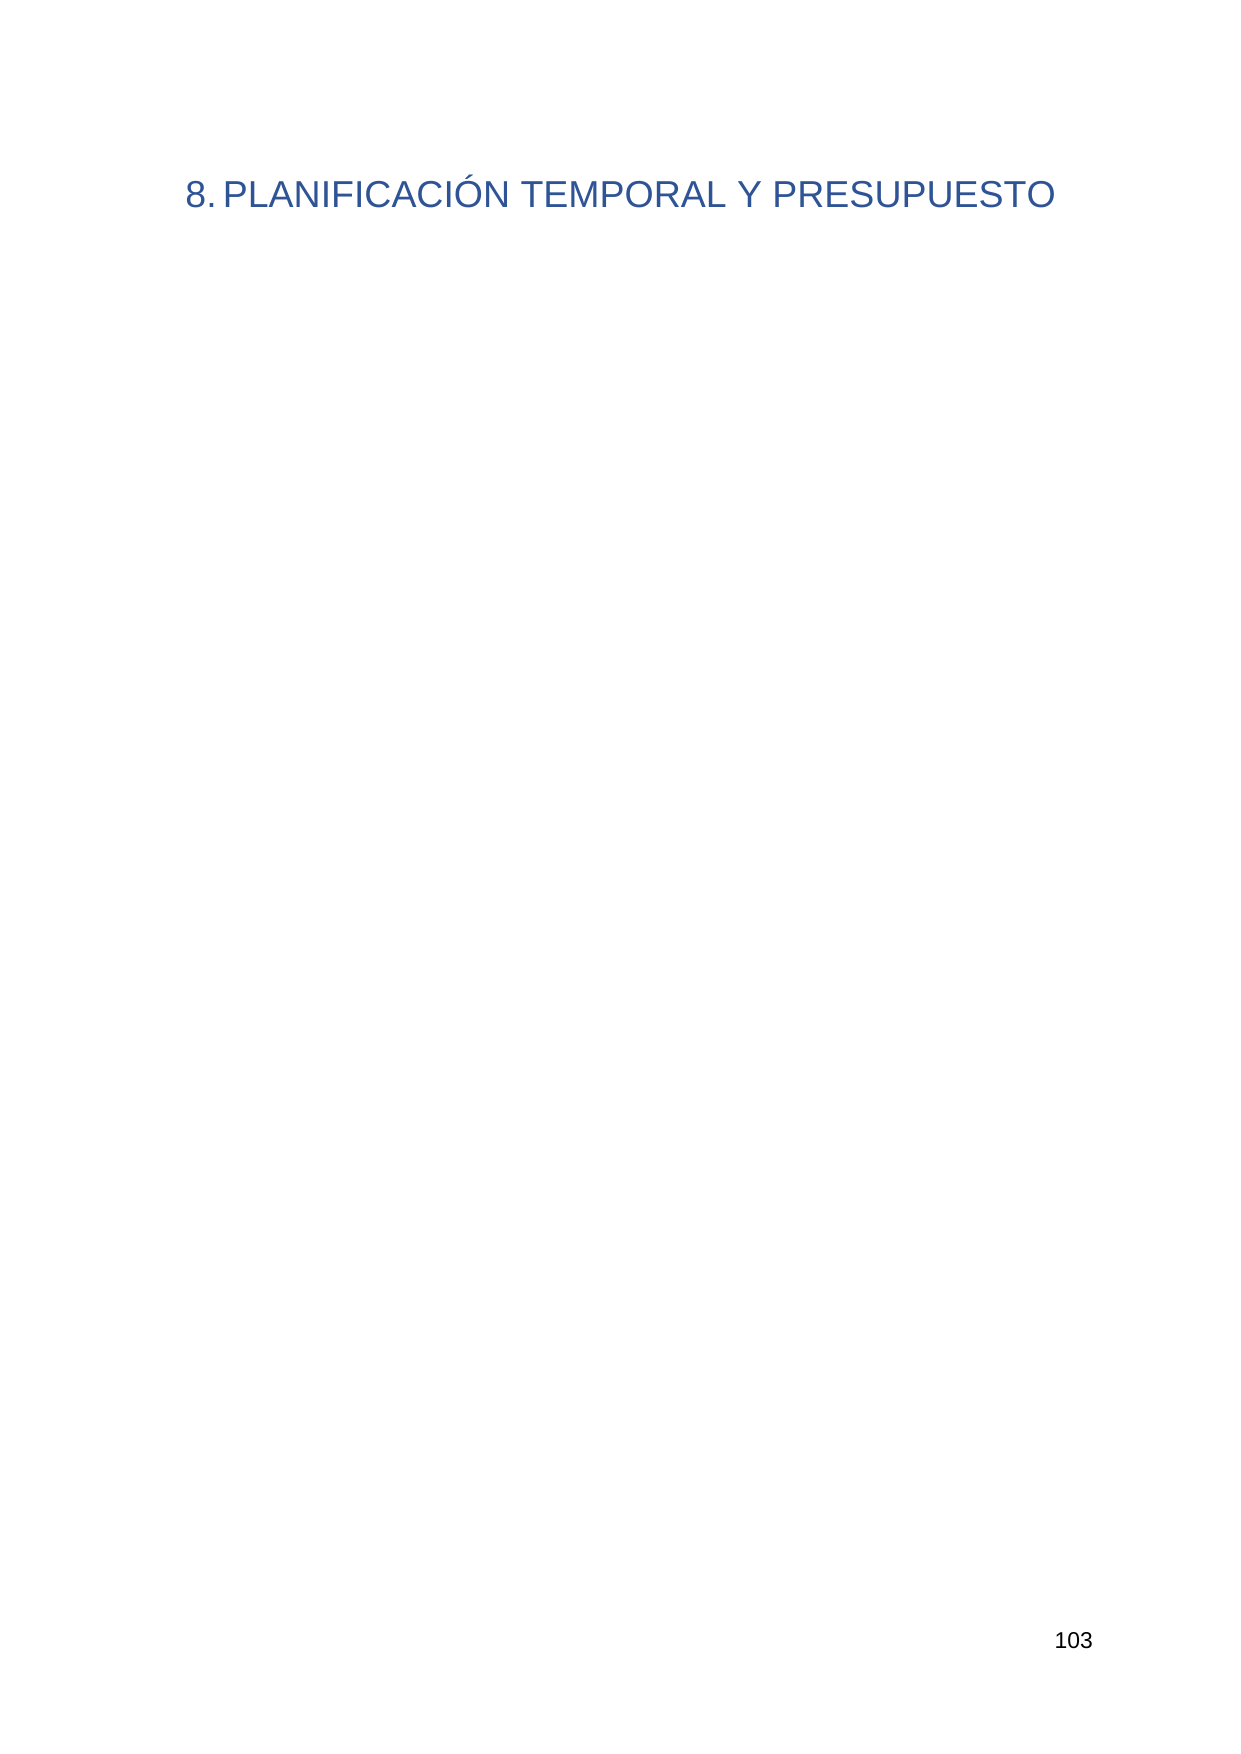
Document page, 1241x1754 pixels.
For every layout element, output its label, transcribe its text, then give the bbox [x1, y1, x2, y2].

subtitle PLANIFICACIÓN TEMPORAL Y PRESUPUESTO [185, 173, 1092, 216]
